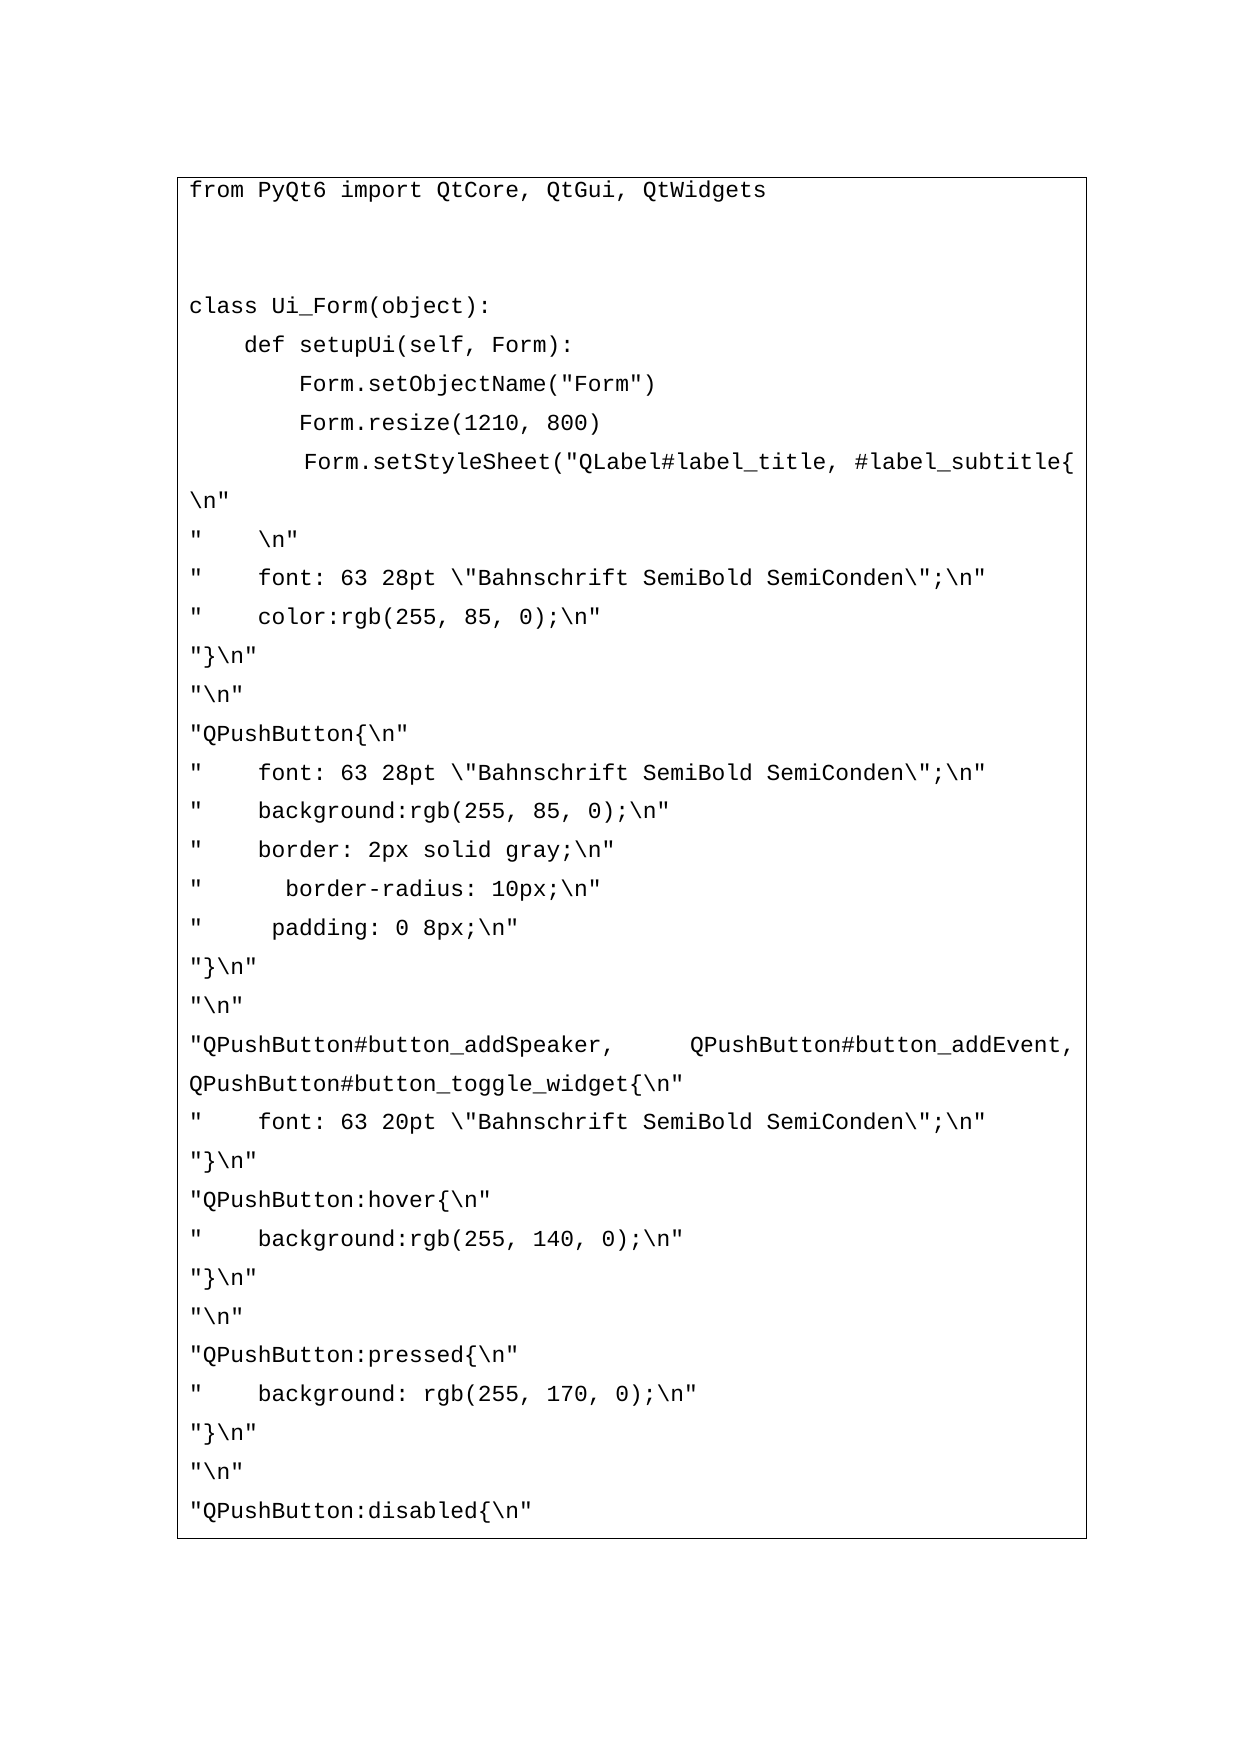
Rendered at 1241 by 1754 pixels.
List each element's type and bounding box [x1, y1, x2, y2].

table_header [178, 178, 1086, 1538]
